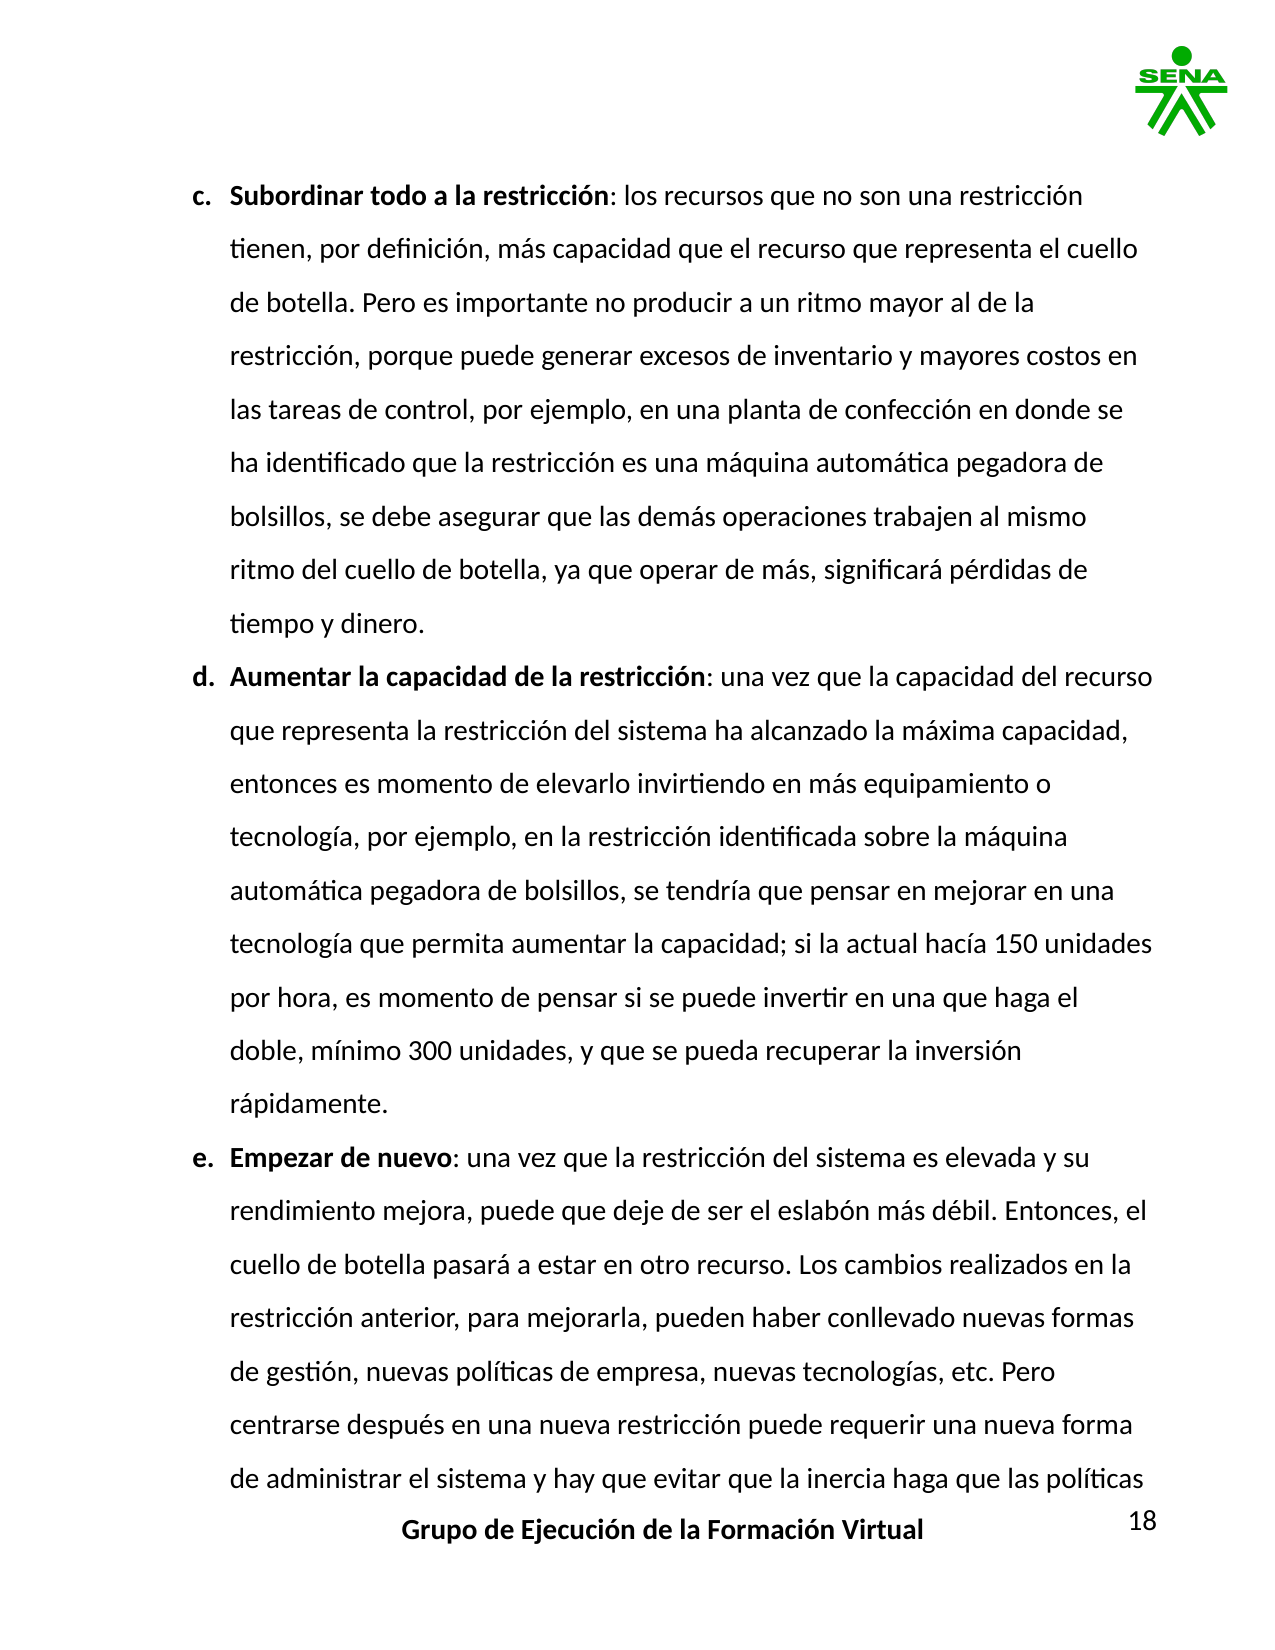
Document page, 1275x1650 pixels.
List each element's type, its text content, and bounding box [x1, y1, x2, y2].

list Aumentar la capacidad de la restricción: una vez que la capacidad del recurso que representa la restricción del sistema ha alcanzado la máxima capacidad, entonces es momento de elevarlo invirtiendo en más equipamiento o tecnología, por ejemplo, en la restricción identificada sobre la máquina automática pegadora de bolsillos, se tendría que pensar en mejorar en una tecnología que permita aumentar la capacidad; si la actual hacía 150 unidades por hora, es momento de pensar si se puede invertir en una que haga el doble, mínimo 300 unidades, y que se pueda recuperar la inversión rápidamente. [192, 658, 1157, 1121]
picture [1135, 46, 1228, 136]
list Subordinar todo a la restricción: los recursos que no son una restricción tienen, por definición, más capacidad que el recurso que representa el cuello de botella. Pero es importante no producir a un ritmo mayor al de la restricción, porque puede generar excesos de inventario y mayores costos en las tareas de control, por ejemplo, en una planta de confección en donde se ha identificado que la restricción es una máquina automática pegadora de bolsillos, se debe asegurar que las demás operaciones trabajen al mismo ritmo del cuello de botella, ya que operar de más, significará pérdidas de tiempo y dinero. [192, 177, 1157, 640]
